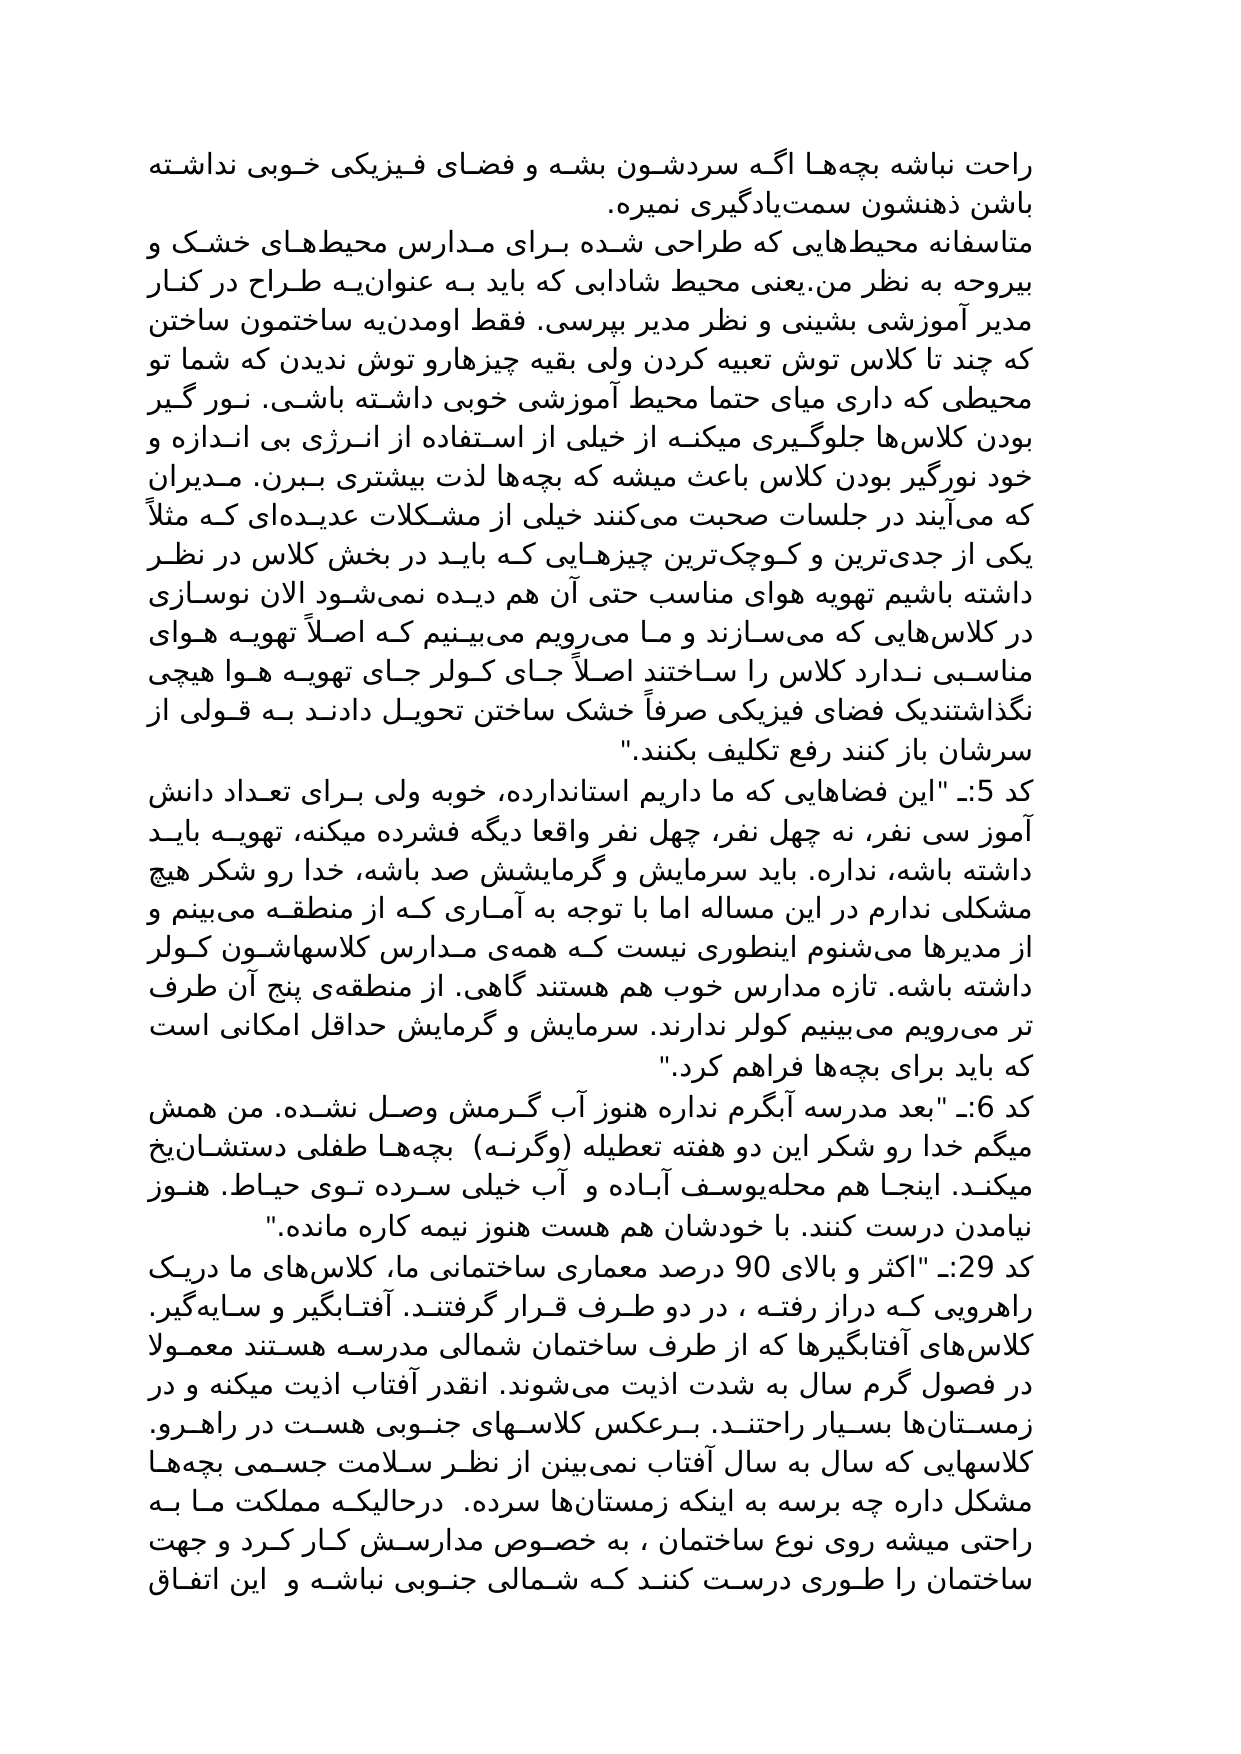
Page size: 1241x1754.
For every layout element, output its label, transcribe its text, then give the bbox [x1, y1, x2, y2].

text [148, 1249, 1033, 1596]
text متاسفانه محیط‌هایی که طراحی شده برای مدارس محیط‌های خشک و بیروحه به نظر من.‌یعنی محیط شادابی که باید به عنوان‌یه طراح در کنار مدیر آموزشی بشینی و نظر مدیر بپرسی. فقط اومدن‌یه ساختمون ساختن که چند تا کلاس توش تعبیه کردن ولی بقیه چیز‌هارو توش ندیدن که شما تو محیطی که داری میای حتما محیط آموزشی خوبی داشته باشی. نور گیر بودن کلاس‌ها جلوگیری میکنه از خیلی از استفاده از انرژی بی اندازه و خود نورگیر بودن کلاس باعث میشه که بچه‌ها لذت بیشتری ببرن. مدیران که می‌آیند در جلسات صحبت می‌کنند خیلی از مشکلات عدیده‌ای که مثلاً ‌یکی از جدی‌ترین و کوچک‌ترین چیزهایی که باید در بخش کلاس در نظر داشته باشیم تهویه هوای مناسب حتی آن هم دیده نمی‌شود الان نوسازی در کلاس‌هایی که می‌سازند و ما می‌رویم می‌بینیم که اصلاً تهویه هوای مناسبی ندارد کلاس را ساختند اصلاً جای کولر جای تهویه هوا هیچی نگذاشتند‌یک فضای فیزیکی صرفاً خشک ساختن تحویل دادند به قولی از سرشان باز کنند رفع تکلیف بکنند." [148, 226, 1033, 768]
text کد 5: "این فضاهایی که ما داریم استاندارده، خوبه ولی برای تعداد دانش آموز سی نفر، نه چهل نفر، چهل نفر واقعا دیگه فشرده میکنه، تهویه باید داشته باشه، نداره. باید سرمایش و گرمایشش صد باشه، خدا رو شکر هیچ مشکلی ندارم در این مساله اما با توجه به آماری که از منطقه می‌بینم و از مدیرها می‌شنوم اینطوری نیست که همه‌ی مدارس کلاسهاشون کولر داشته باشه. تازه مدارس خوب هم هستند گاهی. از منطقه‌ی پنج آن طرف تر می‌رویم می‌بینیم کولر ندارند. سرمایش و گرمایش حداقل امکانی است که باید برای بچه‌ها فراهم کرد." [148, 773, 1033, 1084]
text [148, 148, 1033, 221]
text کد 6: "بعد مدرسه آبگرم نداره هنوز آب گرمش وصل نشده. من همش میگم خدا رو شکر این دو هفته تعطیله (وگرنه) بچه‌ها طفلی دستشان‌یخ میکند. اینجا هم محله‌یوسف آباده و آب خیلی سرده توی حیاط. هنوز نیامدن درست کنند. با خودشان هم هست هنوز نیمه کاره مانده." [148, 1089, 1033, 1243]
